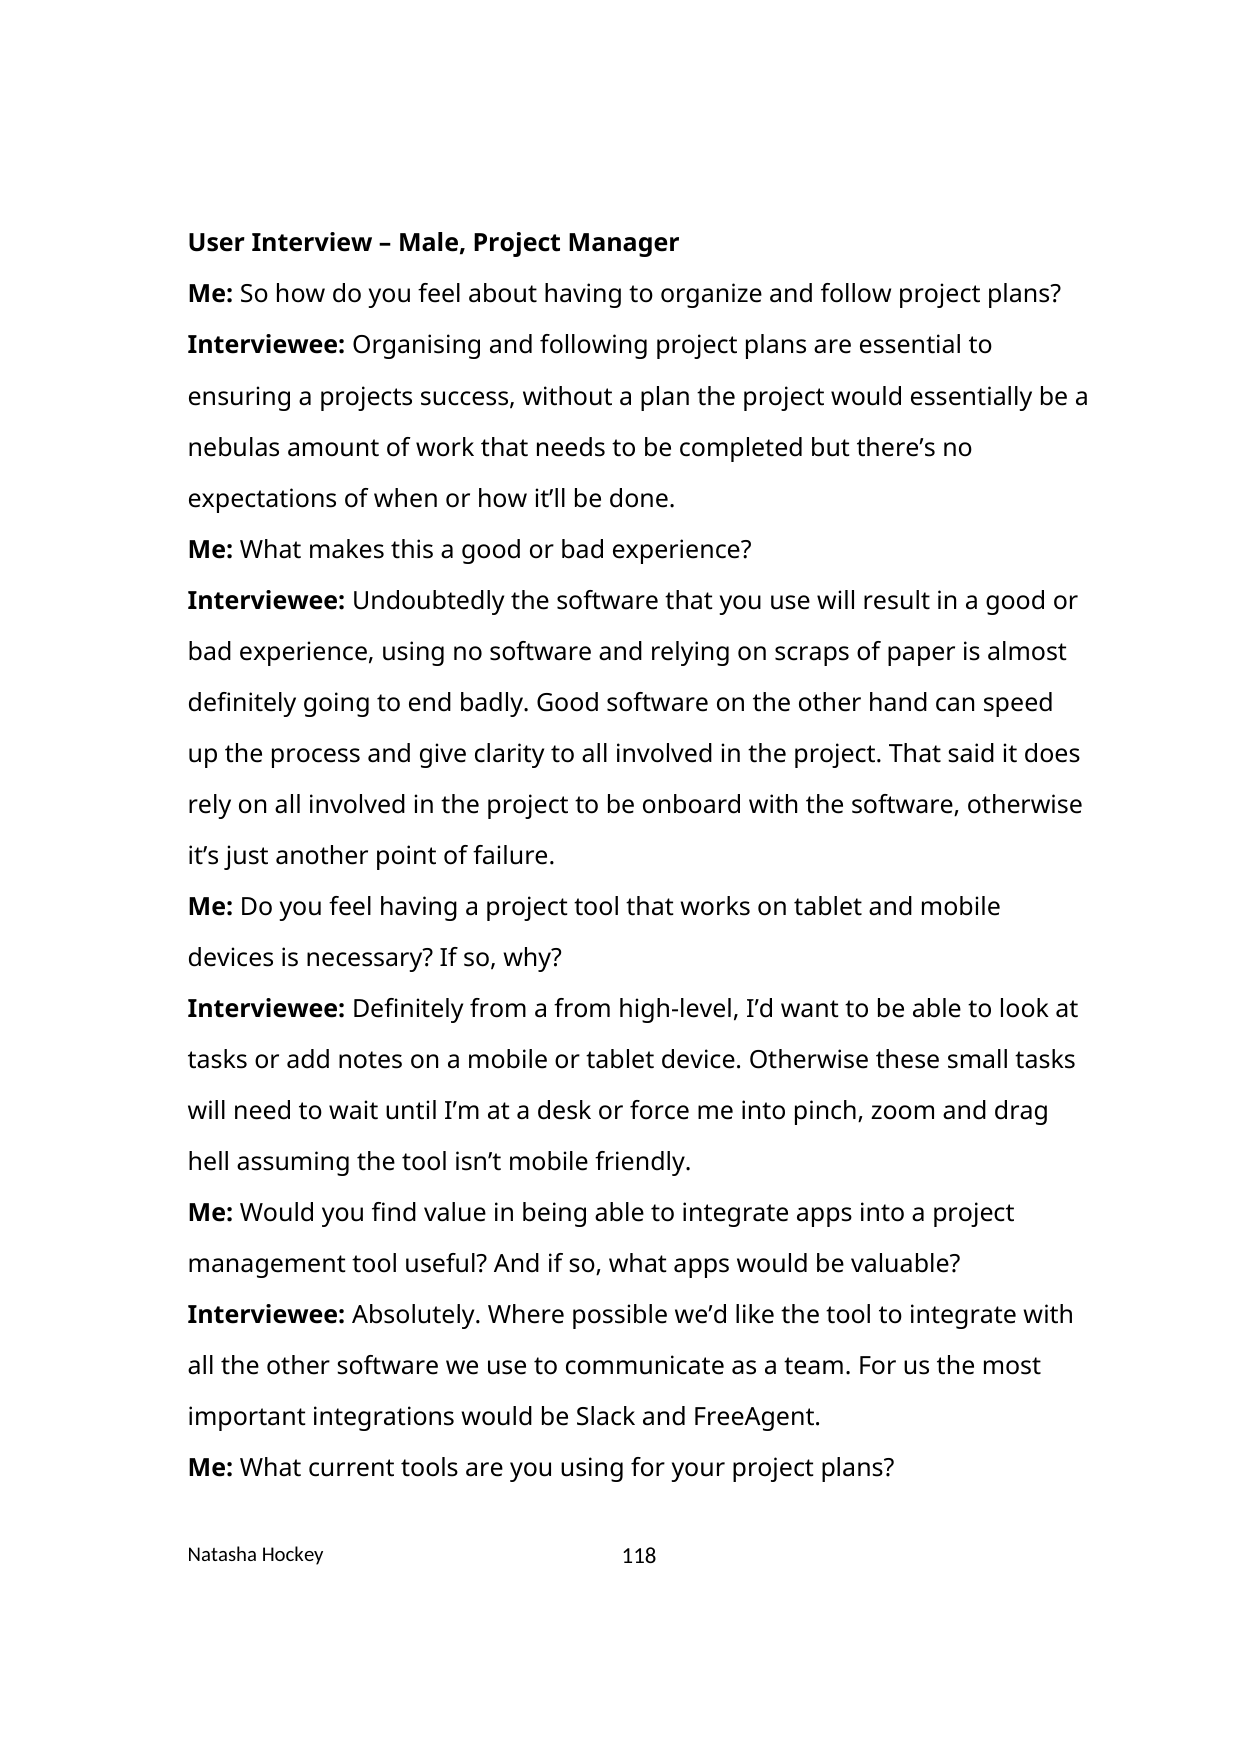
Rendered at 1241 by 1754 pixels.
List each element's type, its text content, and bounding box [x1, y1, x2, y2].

text Me: What makes this a good or bad experience? [187, 531, 1090, 565]
text Me: Do you feel having a project tool that works on tablet and mobile devices is necessary? If so, why? [187, 888, 1090, 974]
text User Interview – Male, Project Manager [187, 225, 1090, 259]
text Me: Would you find value in being able to integrate apps into a project management tool useful? And if so, what apps would be valuable? [187, 1195, 1090, 1280]
text Interviewee: Organising and following project plans are essential to ensuring a projects success, without a plan the project would essentially be a nebulas amount of work that needs to be completed but there’s no expectations of when or how it’ll be done. [187, 327, 1090, 514]
text Interviewee: Definitely from a from high-level, I’d want to be able to look at tasks or add notes on a mobile or tablet device. Otherwise these small tasks will need to wait until I’m at a desk or force me into pinch, zoom and drag hell assuming the tool isn’t mobile friendly. [187, 991, 1090, 1178]
text Me: What current tools are you using for your project plans? [187, 1450, 1090, 1484]
text Me: So how do you feel about having to organize and follow project plans? [187, 276, 1090, 310]
text Interviewee: Absolutely. Where possible we’d like the tool to integrate with all the other software we use to communicate as a team. For us the most important integrations would be Slack and FreeAgent. [187, 1297, 1090, 1433]
text Interviewee: Undoubtedly the software that you use will result in a good or bad experience, using no software and relying on scraps of paper is almost definitely going to end badly. Good software on the other hand can speed up the process and give clarity to all involved in the project. That said it does rely on all involved in the project to be onboard with the software, otherwise it’s just another point of failure. [187, 582, 1090, 872]
